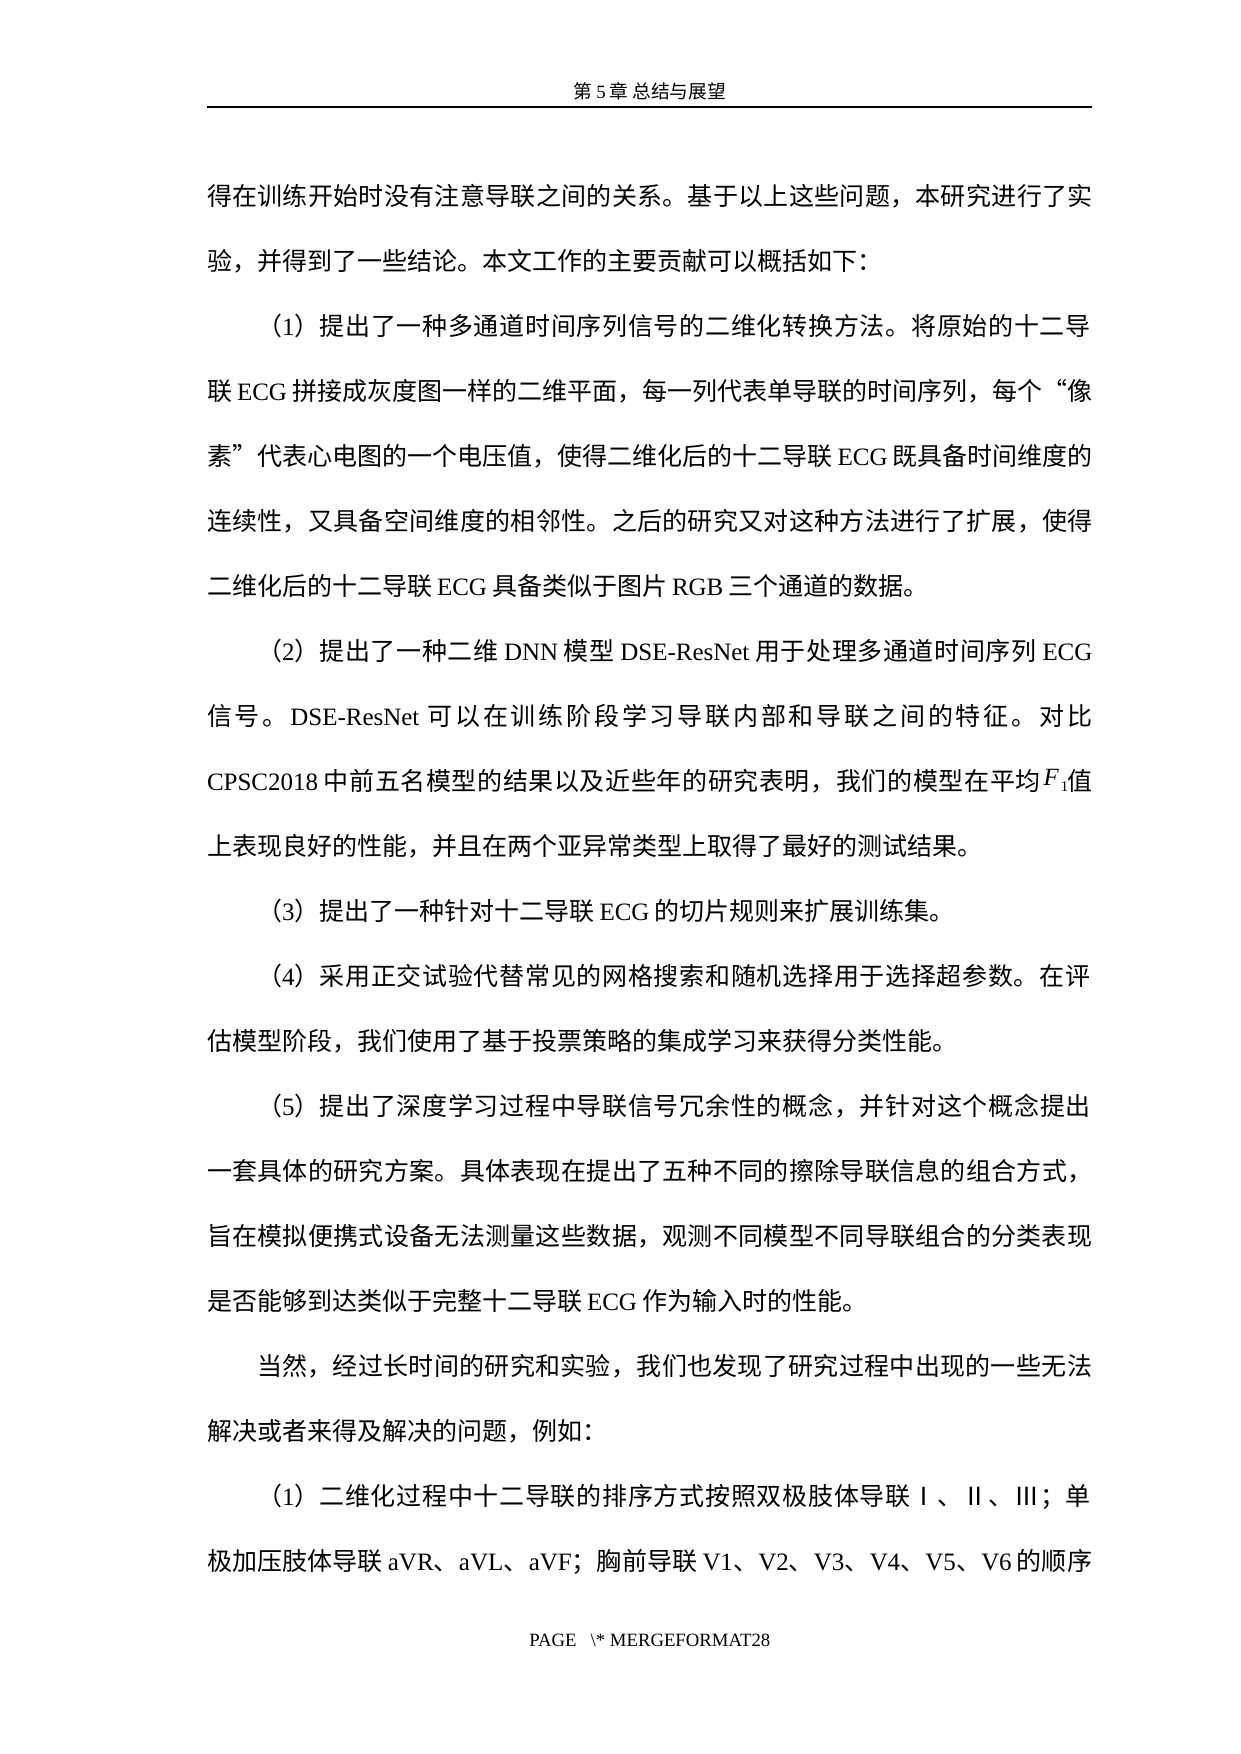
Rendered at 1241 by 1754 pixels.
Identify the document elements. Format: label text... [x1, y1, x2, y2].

list 提出了深度学习过程中导联信号冗余性的概念，并针对这个概念提出一套具体的研究方案。具体表现在提出了五种不同的擦除导联信息的组合方式，旨在模拟便携式设备无法测量这些数据，观测不同模型不同导联组合的分类表现是否能够到达类似于完整十二导联ECG作为输入时的性能。 [207, 1072, 1092, 1332]
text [207, 162, 1092, 292]
list 提出了一种针对十二导联ECG的切片规则来扩展训练集。 [207, 877, 1092, 942]
list 采用正交试验代替常见的网格搜索和随机选择用于选择超参数。在评估模型阶段，我们使用了基于投票策略的集成学习来获得分类性能。 [207, 942, 1092, 1072]
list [207, 1462, 1092, 1592]
list 提出了一种多通道时间序列信号的二维化转换方法。将原始的十二导联ECG拼接成灰度图一样的二维平面，每一列代表单导联的时间序列，每个“像素”代表心电图的一个电压值，使得二维化后的十二导联ECG既具备时间维度的连续性，又具备空间维度的相邻性。之后的研究又对这种方法进行了扩展，使得二维化后的十二导联ECG具备类似于图片RGB三个通道的数据。 [207, 292, 1092, 617]
list 提出了一种二维DNN模型DSE-ResNet用于处理多通道时间序列ECG信号。DSE-ResNet可以在训练阶段学习导联内部和导联之间的特征。对比CPSC2018中前五名模型的结果以及近些年的研究表明，我们的模型在平均值上表现良好的性能，并且在两个亚异常类型上取得了最好的测试结果。 [207, 617, 1092, 877]
text 当然，经过长时间的研究和实验，我们也发现了研究过程中出现的一些无法解决或者来得及解决的问题，例如： [207, 1332, 1092, 1462]
